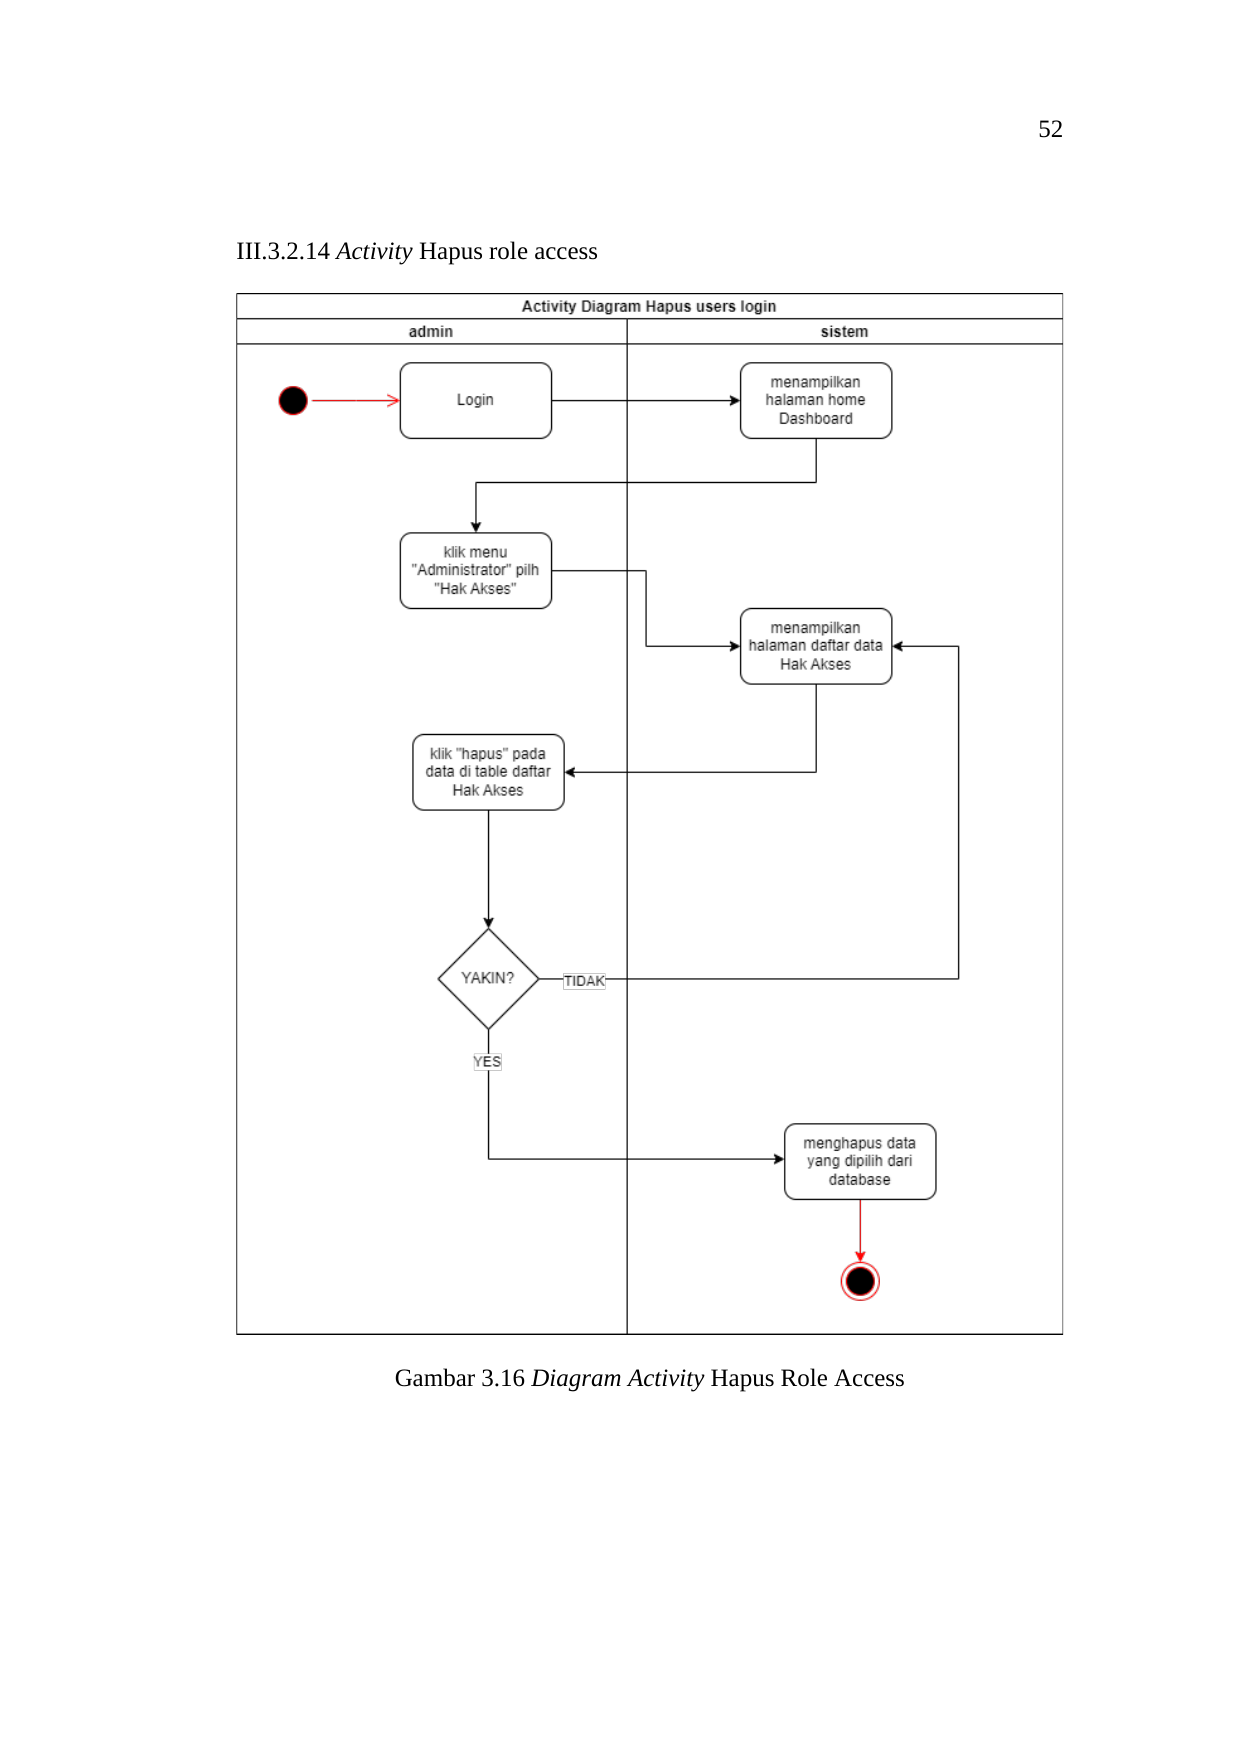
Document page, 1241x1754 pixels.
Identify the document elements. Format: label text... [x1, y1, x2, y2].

text Gambar 3.16 Diagram Activity Hapus Role Access [236, 1363, 1063, 1392]
picture [236, 293, 1064, 1335]
subtitle Activity Hapus role access [236, 236, 1063, 265]
